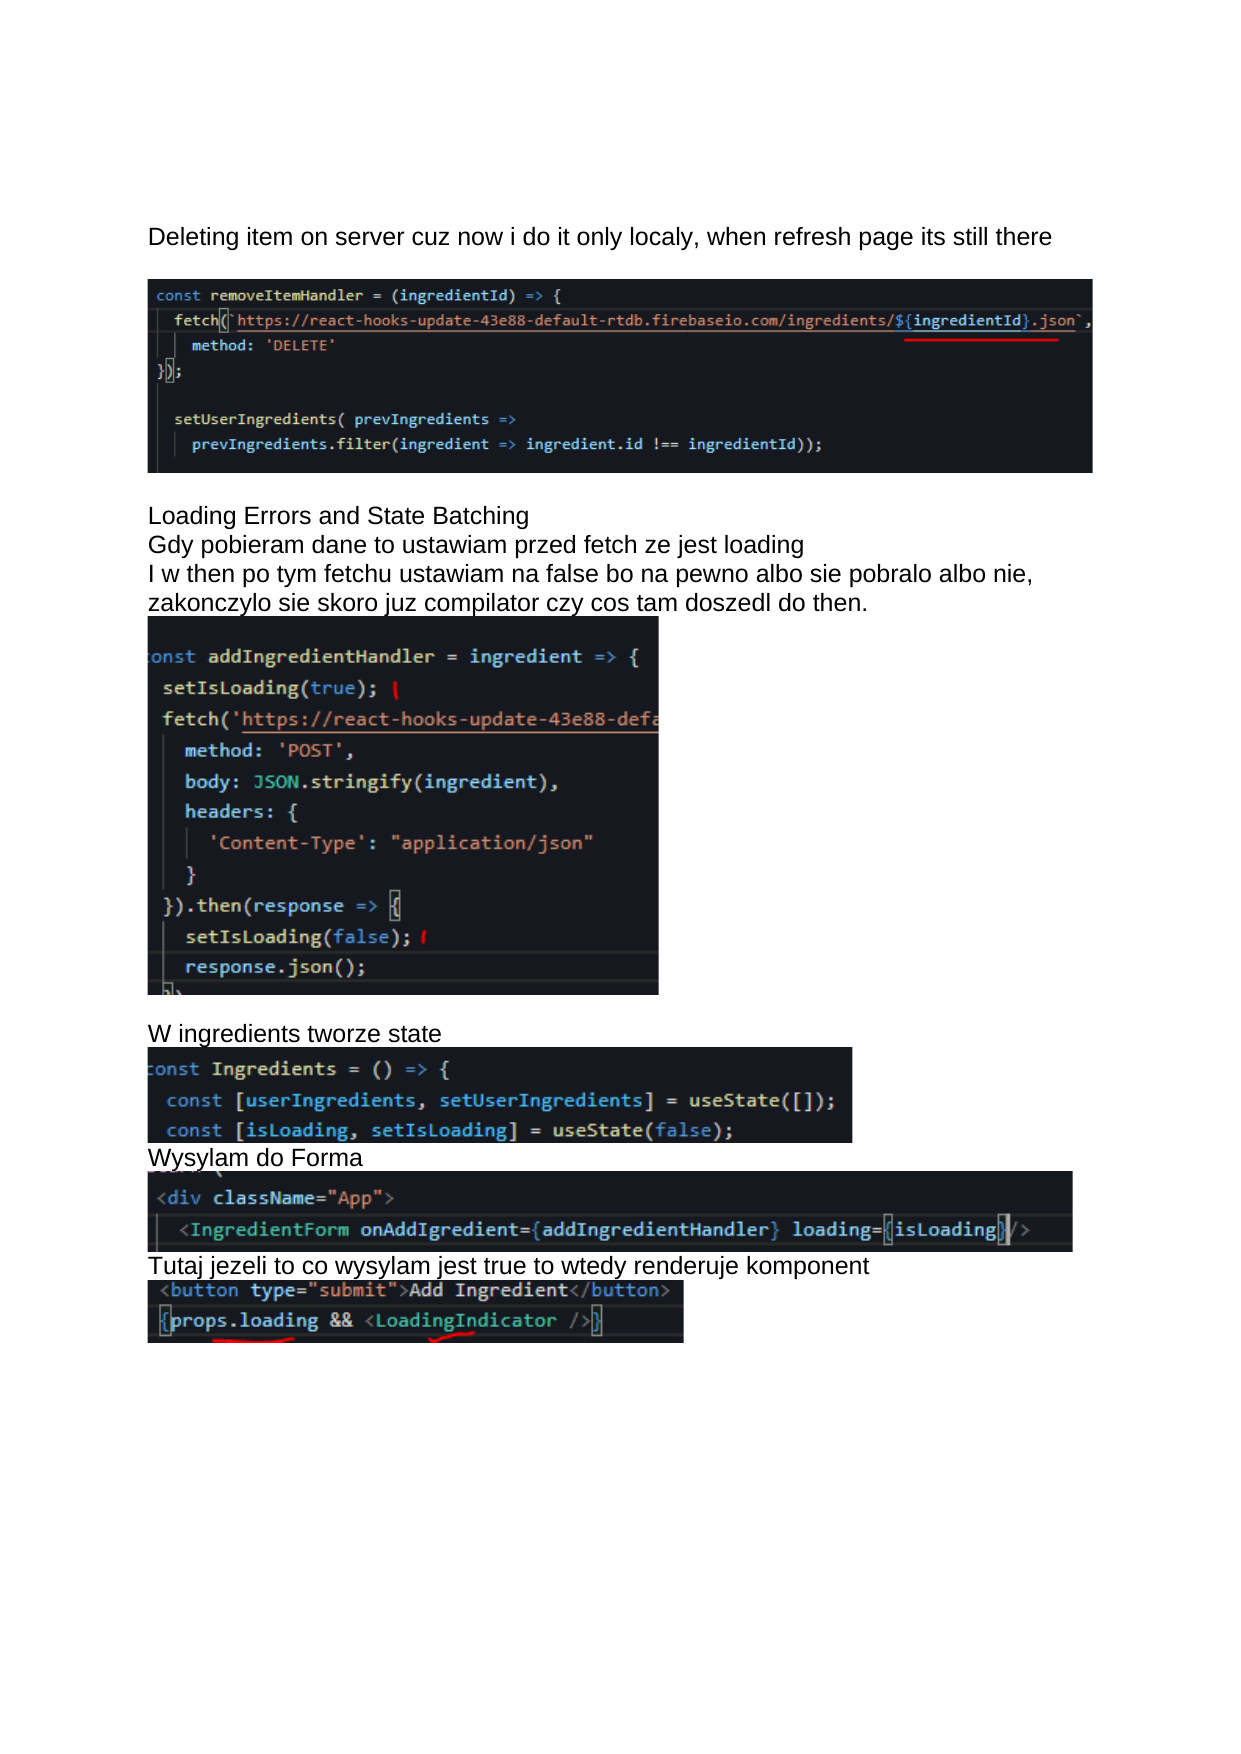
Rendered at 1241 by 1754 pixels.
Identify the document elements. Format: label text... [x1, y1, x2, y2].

picture [147, 279, 1093, 473]
text Wysylam do Forma [148, 1143, 1093, 1172]
text Tutaj jezeli to co wysylam jest true to wtedy renderuje komponent [148, 1251, 1093, 1280]
text W ingredients tworze state [148, 990, 1093, 1047]
picture [147, 1171, 1073, 1252]
text Loading Errors and State Batching [148, 501, 1093, 530]
picture [147, 616, 659, 995]
picture [147, 1047, 853, 1143]
text I w then po tym fetchu ustawiam na false bo na pewno albo sie pobralo albo nie, zakonczylo sie skoro juz compilator czy cos tam doszedl do then. [148, 559, 1093, 616]
text Gdy pobieram dane to ustawiam przed fetch ze jest loading [148, 530, 1093, 559]
text Deleting item on server cuz now i do it only localy, when refresh page its still there [148, 222, 1093, 250]
picture [147, 1280, 684, 1343]
